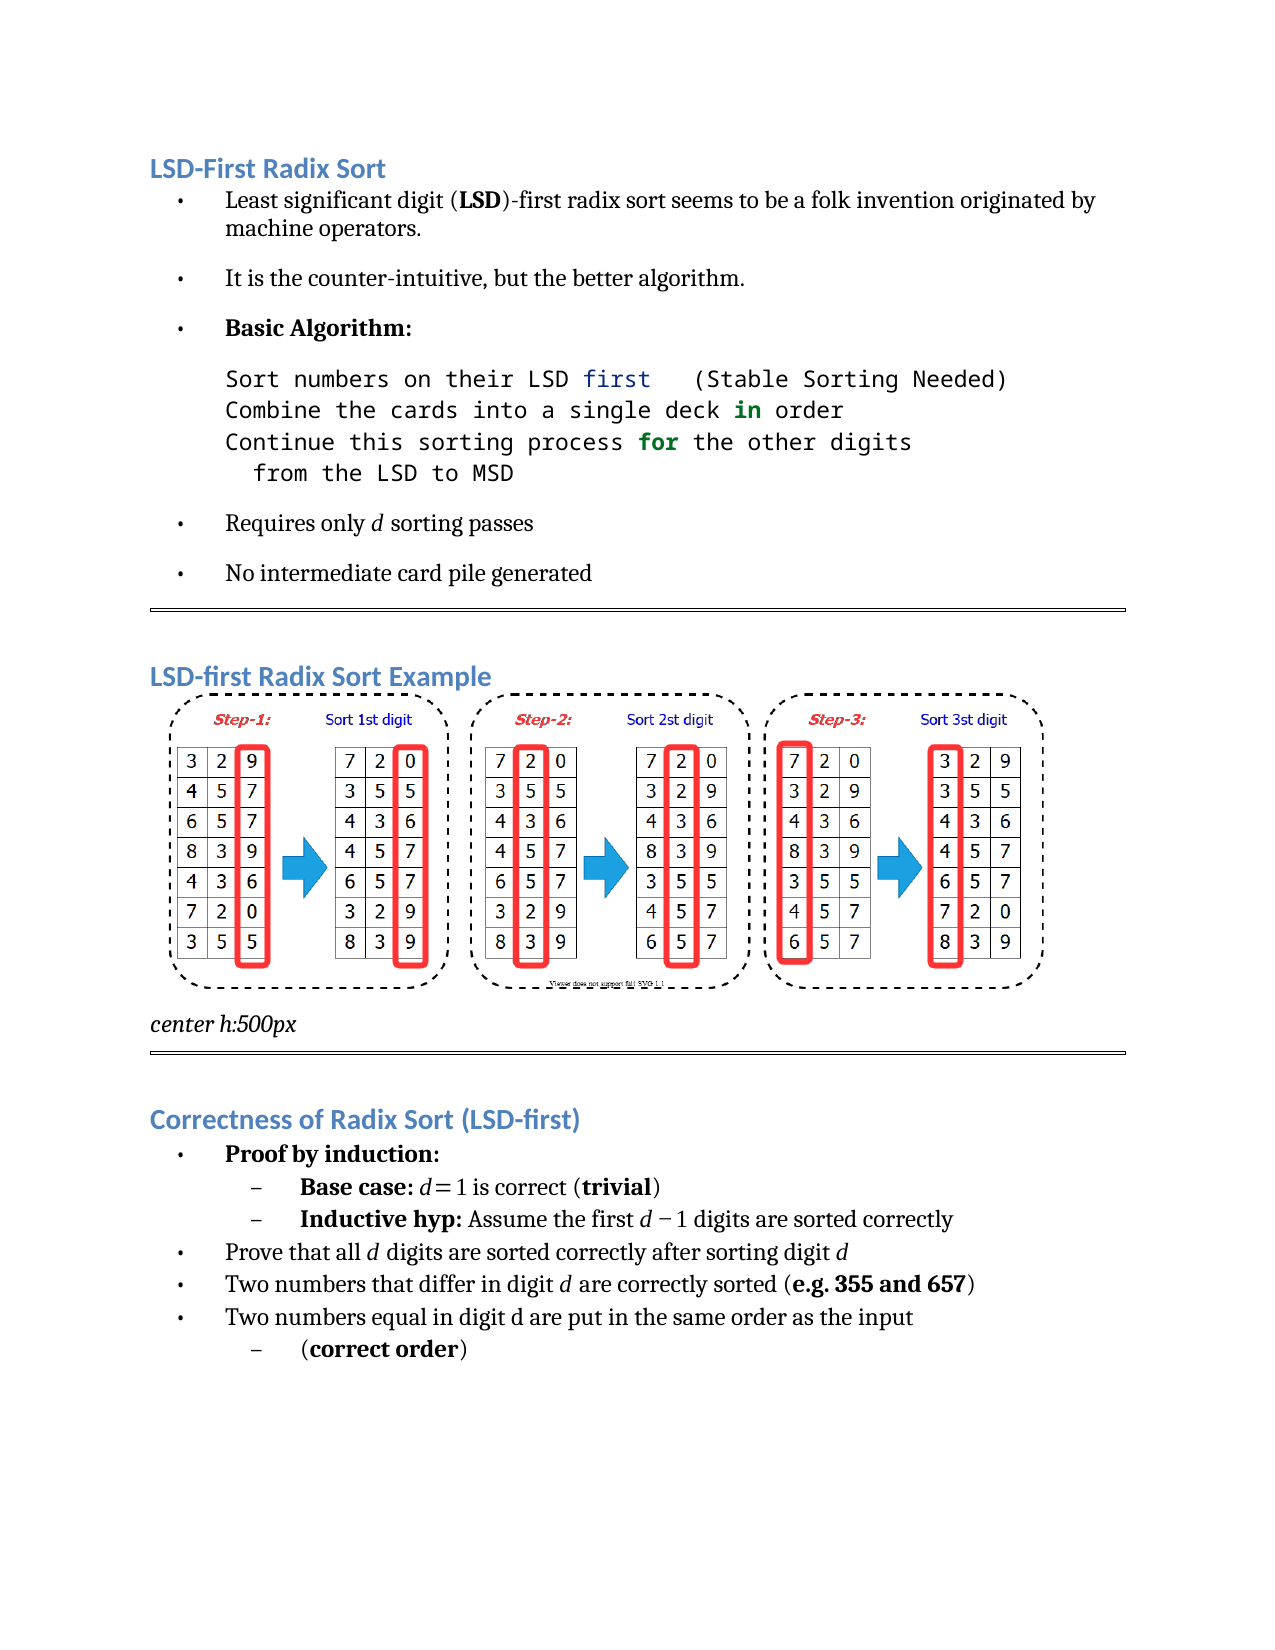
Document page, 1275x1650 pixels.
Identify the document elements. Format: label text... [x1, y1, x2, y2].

list Sort numbers on their LSD first (Stable Sorting Needed) Combine the cards into a single deck in order Continue this sorting process for the other digits from the LSD to MSD [175, 363, 1125, 488]
subtitle Correctness of Radix Sort (LSD-first) [150, 1101, 1125, 1136]
picture [168, 693, 1044, 989]
list Inductive hyp: Assume the first digits are sorted correctly [250, 1205, 1125, 1234]
list It is the counter-intuitive, but the better algorithm. [175, 264, 1125, 293]
list Requires only sorting passes [175, 509, 1125, 538]
list Basic Algorithm: [175, 313, 1125, 342]
list Base case: is correct (trivial) [250, 1173, 1125, 1201]
list Least significant digit (LSD)-first radix sort seems to be a folk invention originated by machine operators. [175, 186, 1125, 243]
subtitle LSD-first Radix Sort Example [150, 658, 1125, 693]
list Two numbers equal in digit d are put in the same order as the input [175, 1303, 1125, 1331]
text center h:500px [150, 1010, 1125, 1039]
list No intermediate card pile generated [175, 558, 1125, 587]
list Proof by induction: [175, 1140, 1125, 1169]
list Prove that all digits are sorted correctly after sorting digit [175, 1238, 1125, 1266]
list Two numbers that differ in digit are correctly sorted (e.g. 355 and 657) [175, 1270, 1125, 1299]
list (correct order) [250, 1335, 1125, 1364]
subtitle LSD-First Radix Sort [150, 150, 1125, 186]
